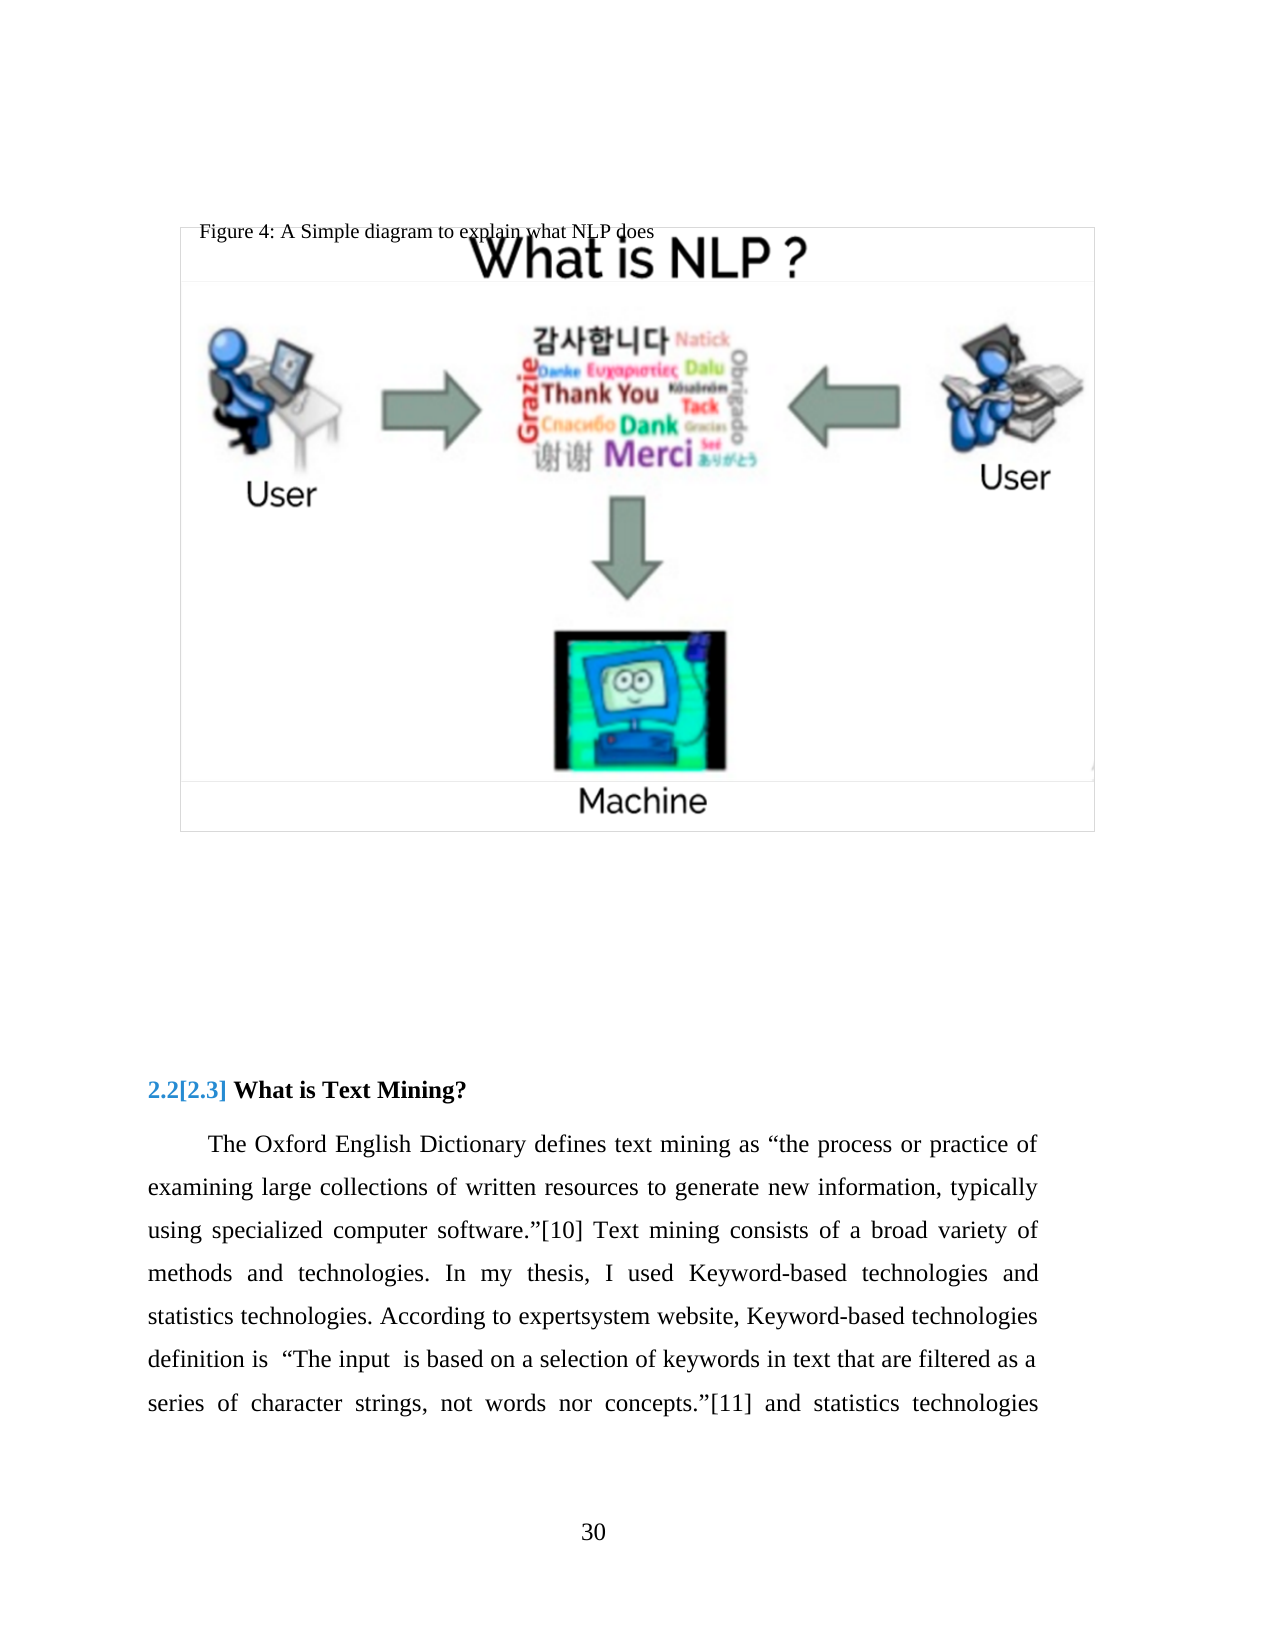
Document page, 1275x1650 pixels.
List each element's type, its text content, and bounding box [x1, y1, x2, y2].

picture [181, 228, 1094, 831]
subtitle What is Text Mining? [148, 1075, 1039, 1104]
picture [482, 228, 487, 237]
picture [337, 228, 342, 237]
